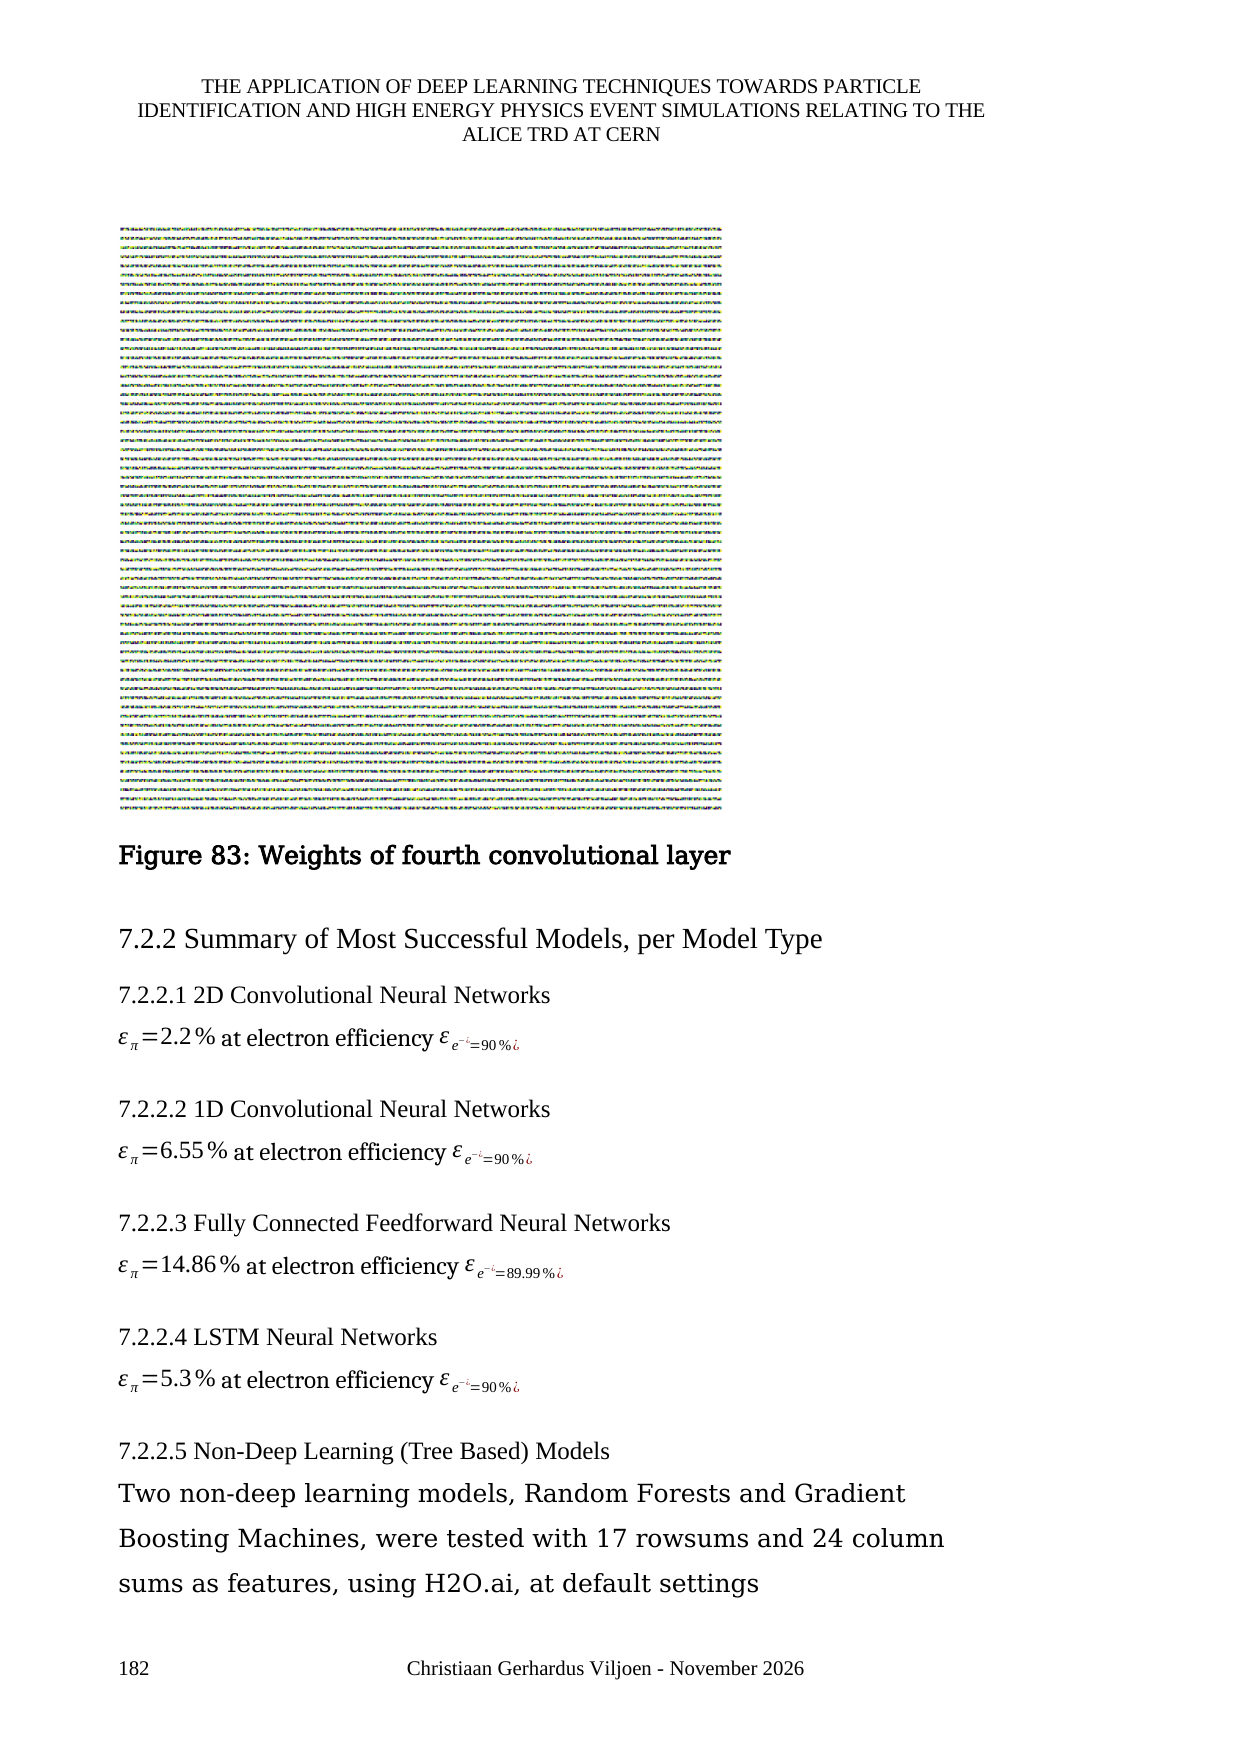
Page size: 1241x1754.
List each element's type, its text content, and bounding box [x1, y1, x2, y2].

subtitle Summary of Most Successful Models, per Model Type [118, 922, 1004, 955]
subtitle 2D Convolutional Neural Networks [118, 980, 1004, 1009]
subtitle 1D Convolutional Neural Networks [118, 1094, 1004, 1123]
text at electron efficiency [118, 1021, 1004, 1055]
subtitle Non-Deep Learning (Tree Based) Models [118, 1436, 1004, 1465]
text Two non-deep learning models, Random Forests and Gradient Boosting Machines, were tested with 17 rowsums and 24 column sums as features, using H2O.ai, at default settings [118, 1477, 1004, 1597]
text at electron efficiency [118, 1363, 1004, 1397]
text at electron efficiency [118, 1249, 1004, 1283]
subtitle Fully Connected Feedforward Neural Networks [118, 1208, 1004, 1237]
picture [118, 227, 723, 812]
text Figure 91: Weights of fourth convolutional layer [118, 839, 1004, 869]
subtitle LSTM Neural Networks [118, 1322, 1004, 1351]
text at electron efficiency [118, 1135, 1004, 1169]
